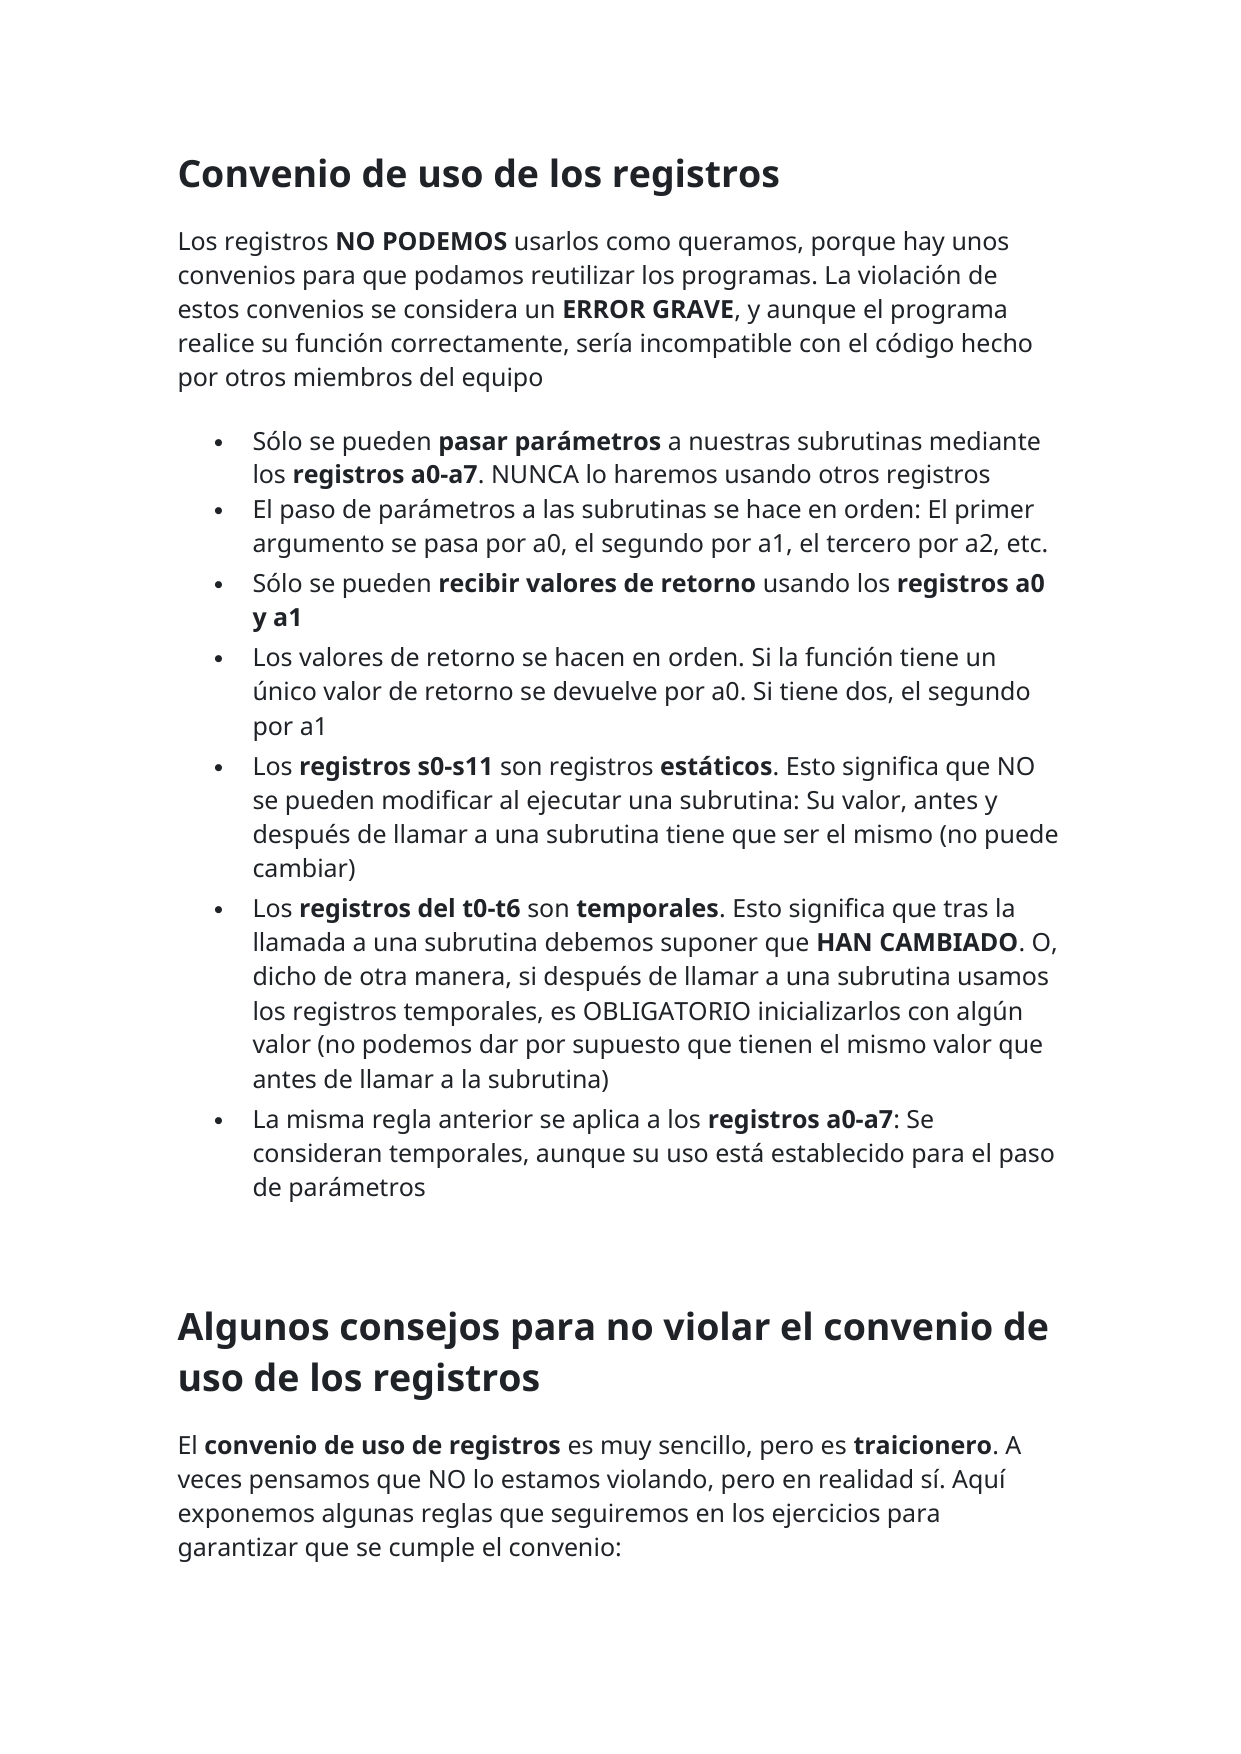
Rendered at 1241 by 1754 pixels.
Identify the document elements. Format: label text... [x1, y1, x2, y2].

text Los registros NO PODEMOS usarlos como queramos, porque hay unos convenios para que podamos reutilizar los programas. La violación de estos convenios se considera un ERROR GRAVE, y aunque el programa realice su función correctamente, sería incompatible con el código hecho por otros miembros del equipo [177, 224, 1063, 394]
list Los valores de retorno se hacen en orden. Si la función tiene un único valor de retorno se devuelve por a0. Si tiene dos, el segundo por a1 [215, 640, 1063, 742]
list Los registros s0-s11 son registros estáticos. Esto significa que NO se pueden modificar al ejecutar una subrutina: Su valor, antes y después de llamar a una subrutina tiene que ser el mismo (no puede cambiar) [215, 748, 1063, 885]
list Los registros del t0-t6 son temporales. Esto significa que tras la llamada a una subrutina debemos suponer que HAN CAMBIADO. O, dicho de otra manera, si después de llamar a una subrutina usamos los registros temporales, es OBLIGATORIO inicializarlos con algún valor (no podemos dar por supuesto que tienen el mismo valor que antes de llamar a la subrutina) [215, 891, 1063, 1095]
list La misma regla anterior se aplica a los registros a0-a7: Se consideran temporales, aunque su uso está establecido para el paso de parámetros [215, 1102, 1063, 1204]
text El convenio de uso de registros es muy sencillo, pero es traicionero. A veces pensamos que NO lo estamos violando, pero en realidad sí. Aquí exponemos algunas reglas que seguiremos en los ejercicios para garantizar que se cumple el convenio: [177, 1428, 1063, 1564]
list Sólo se pueden pasar parámetros a nuestras subrutinas mediante los registros a0-a7. NUNCA lo haremos usando otros registros [215, 423, 1063, 491]
text Algunos consejos para no violar el convenio de uso de los registros [177, 1301, 1063, 1403]
list Sólo se pueden recibir valores de retorno usando los registros a0 y a1 [215, 566, 1063, 634]
list El paso de parámetros a las subrutinas se hace en orden: El primer argumento se pasa por a0, el segundo por a1, el tercero por a2, etc. [215, 491, 1063, 559]
text Convenio de uso de los registros [177, 148, 1063, 199]
